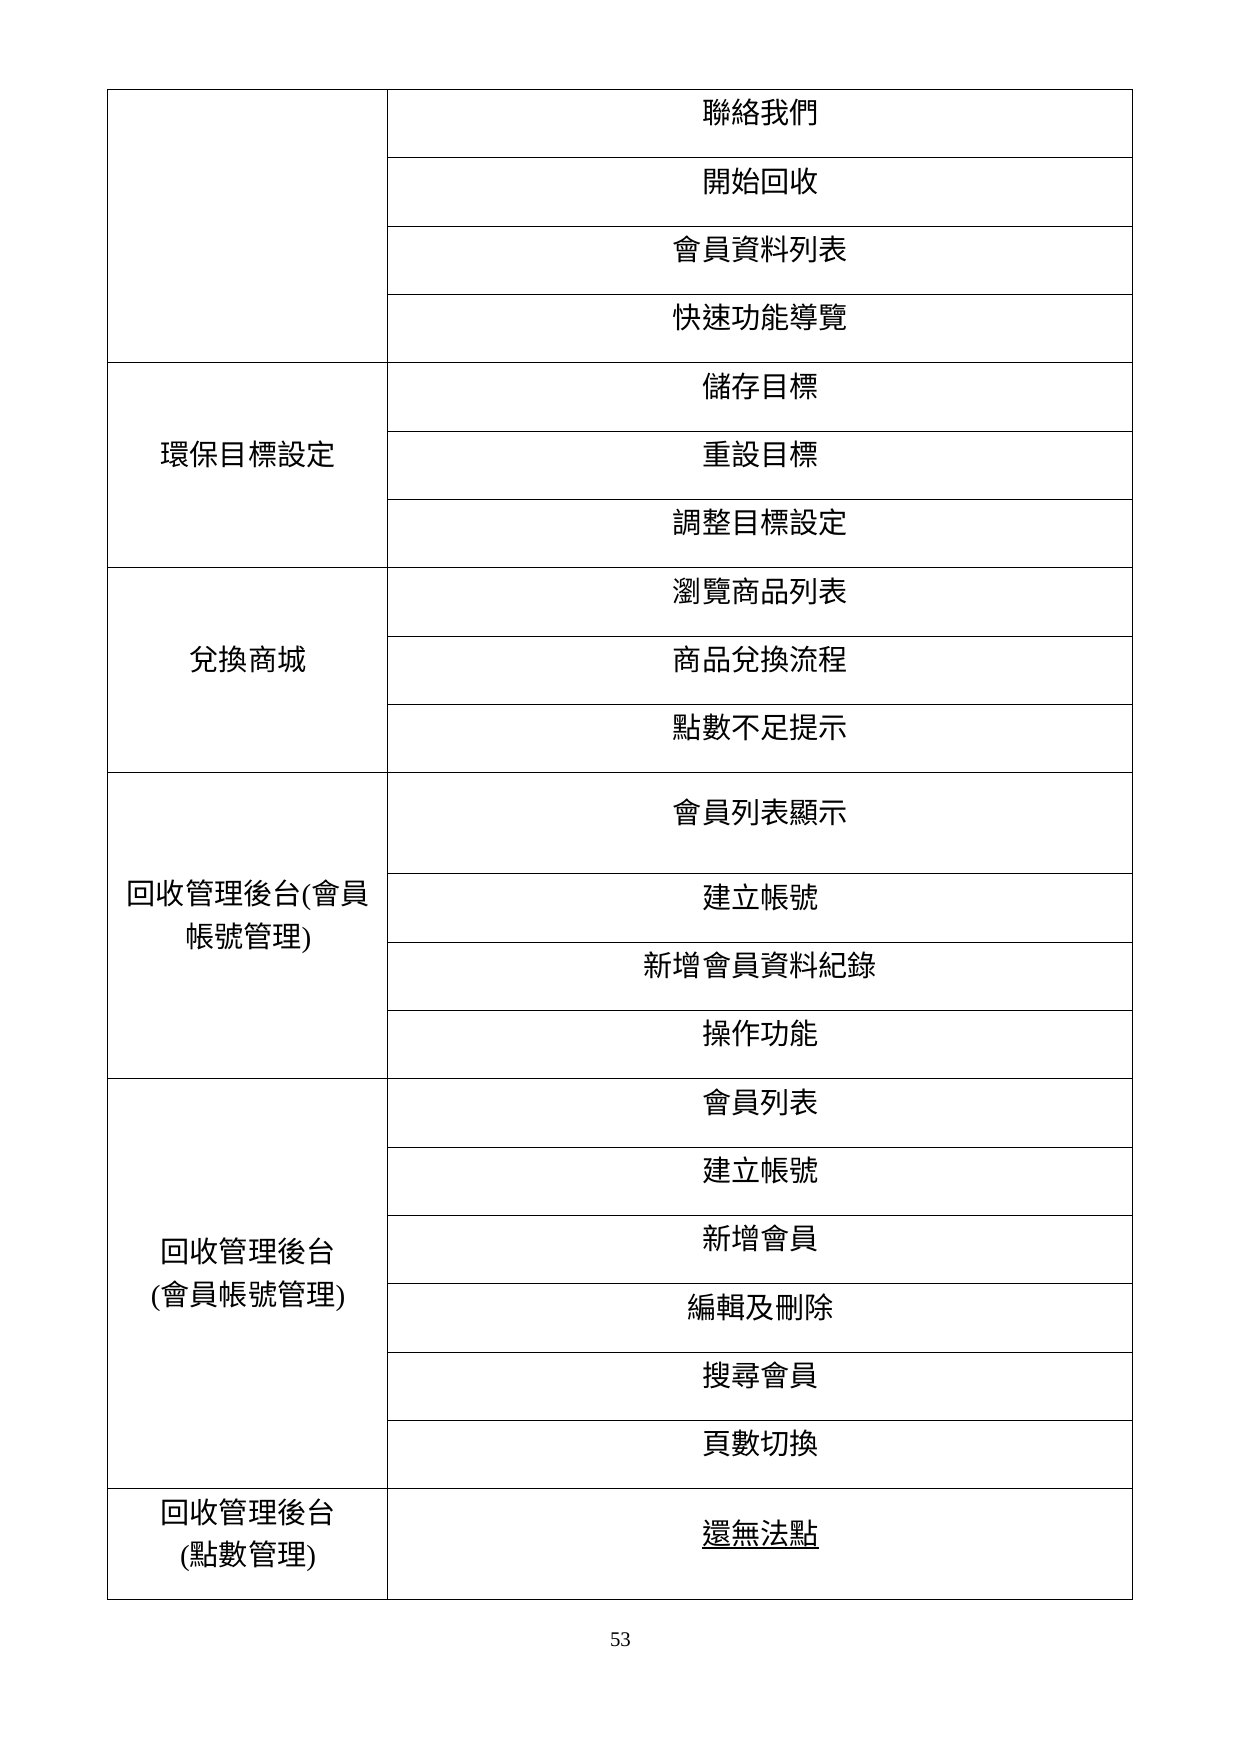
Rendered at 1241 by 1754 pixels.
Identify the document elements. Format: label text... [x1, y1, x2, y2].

table_cell 重設目標 [388, 432, 1132, 499]
table_cell 建立帳號 [388, 874, 1132, 942]
table_cell 頁數切換 [388, 1421, 1132, 1488]
table_cell 會員列表 [388, 1079, 1132, 1147]
table_cell 兌換商城 [108, 568, 387, 772]
table_cell 編輯及刪除 [388, 1284, 1132, 1352]
table_cell 調整目標設定 [388, 500, 1132, 567]
table_cell 點數不足提示 [388, 705, 1132, 772]
table_cell 建立帳號 [388, 1148, 1132, 1215]
table_cell 回收管理後台(會員帳號管理) [108, 773, 387, 1078]
table_cell 儲存目標 [388, 363, 1132, 431]
table_cell 環保目標設定 [108, 363, 387, 567]
table_cell 新增會員資料紀錄 [388, 943, 1132, 1010]
table_cell 快速功能導覽 [388, 295, 1132, 362]
table_cell 商品兌換流程 [388, 637, 1132, 704]
table_cell 會員資料列表 [388, 227, 1132, 294]
table_cell 還無法點 [388, 1489, 1132, 1599]
table_cell 聯絡我們 [388, 90, 1132, 157]
table_cell 回收管理後台 (點數管理) [108, 1489, 387, 1599]
table_cell 新增會員 [388, 1216, 1132, 1283]
table_cell 開始回收 [388, 158, 1132, 226]
table_cell 操作功能 [388, 1011, 1132, 1078]
table_cell 搜尋會員 [388, 1353, 1132, 1420]
table_cell 瀏覽商品列表 [388, 568, 1132, 636]
table_cell 會員列表顯示 [388, 773, 1132, 873]
table_cell 回收管理後台 (會員帳號管理) [108, 1079, 387, 1488]
